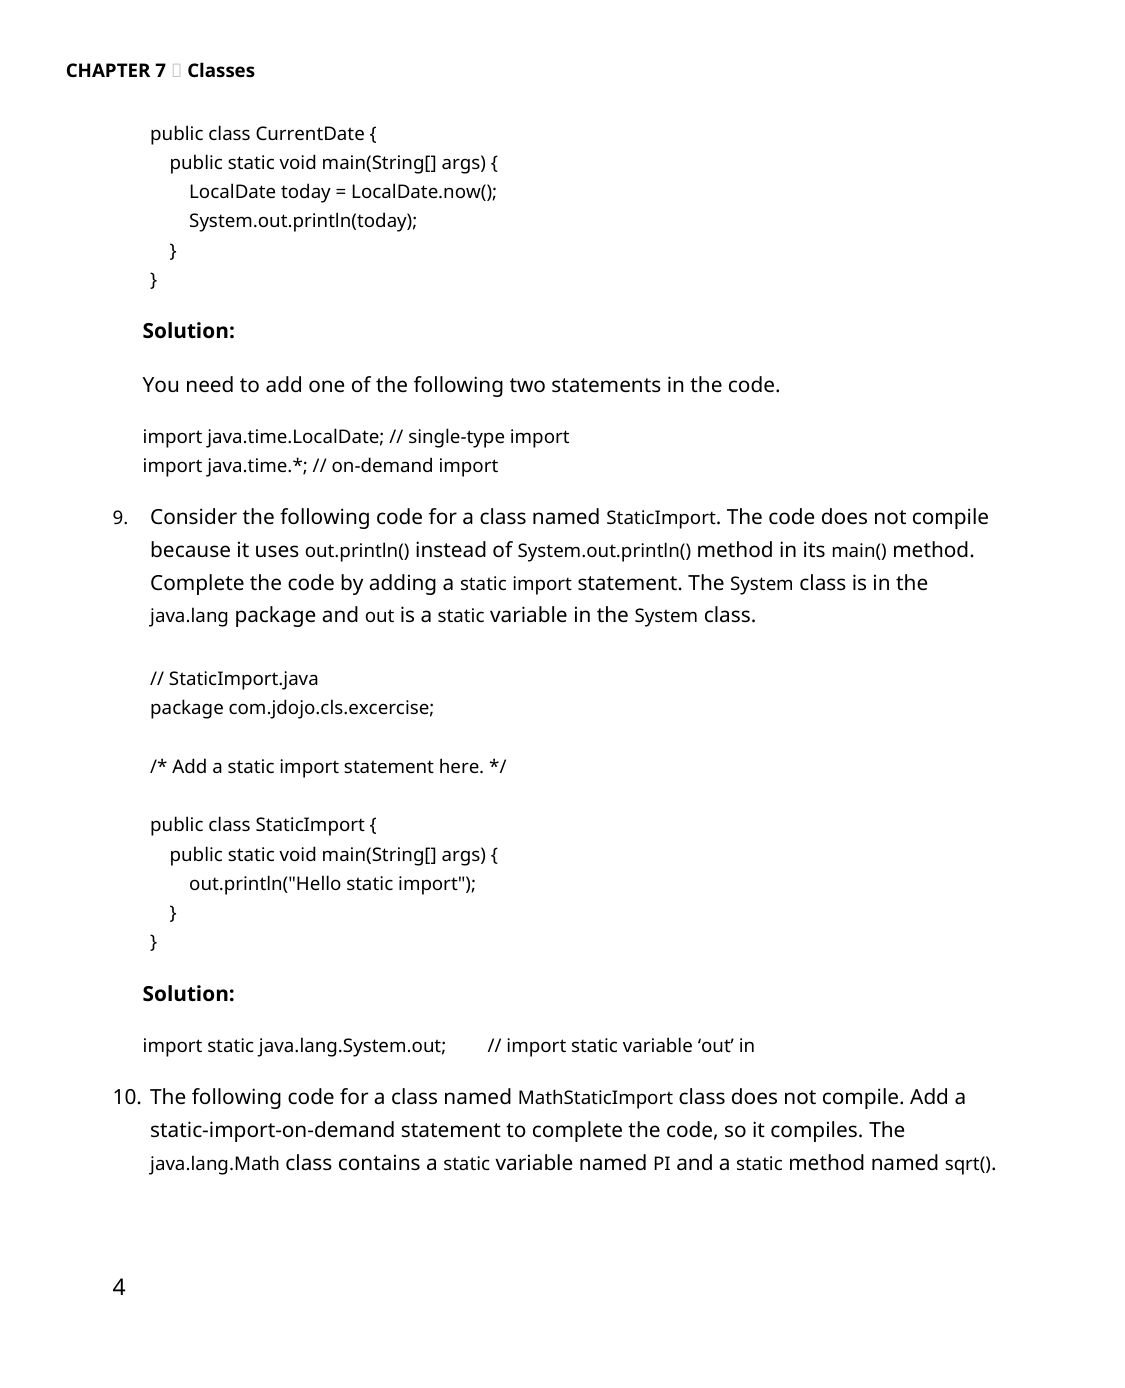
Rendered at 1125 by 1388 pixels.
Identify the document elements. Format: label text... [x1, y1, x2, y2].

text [112, 1082, 1012, 1209]
text import static java.lang.System.out; // import static variable ‘out’ in [142, 1032, 982, 1058]
text Solution: [142, 316, 982, 345]
text import java.time.*; // on-demand import [142, 453, 982, 478]
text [112, 120, 1012, 292]
text Consider the following code for a class named StaticImport. The code does not compile because it uses out.println() instead of System.out.println() method in its main() method. Complete the code by adding a static import statement. The System class is in the java.lang package and out is a static variable in the System class. // StaticImport.java package com.jdojo.cls.excercise; /* Add a static import statement here. */ public class StaticImport { public static void main(String[] args) { out.println("Hello static import"); } } [112, 503, 1012, 954]
text Solution: [142, 979, 982, 1007]
text import java.time.LocalDate; // single-type import [142, 423, 982, 449]
text You need to add one of the following two statements in the code. [142, 370, 982, 398]
